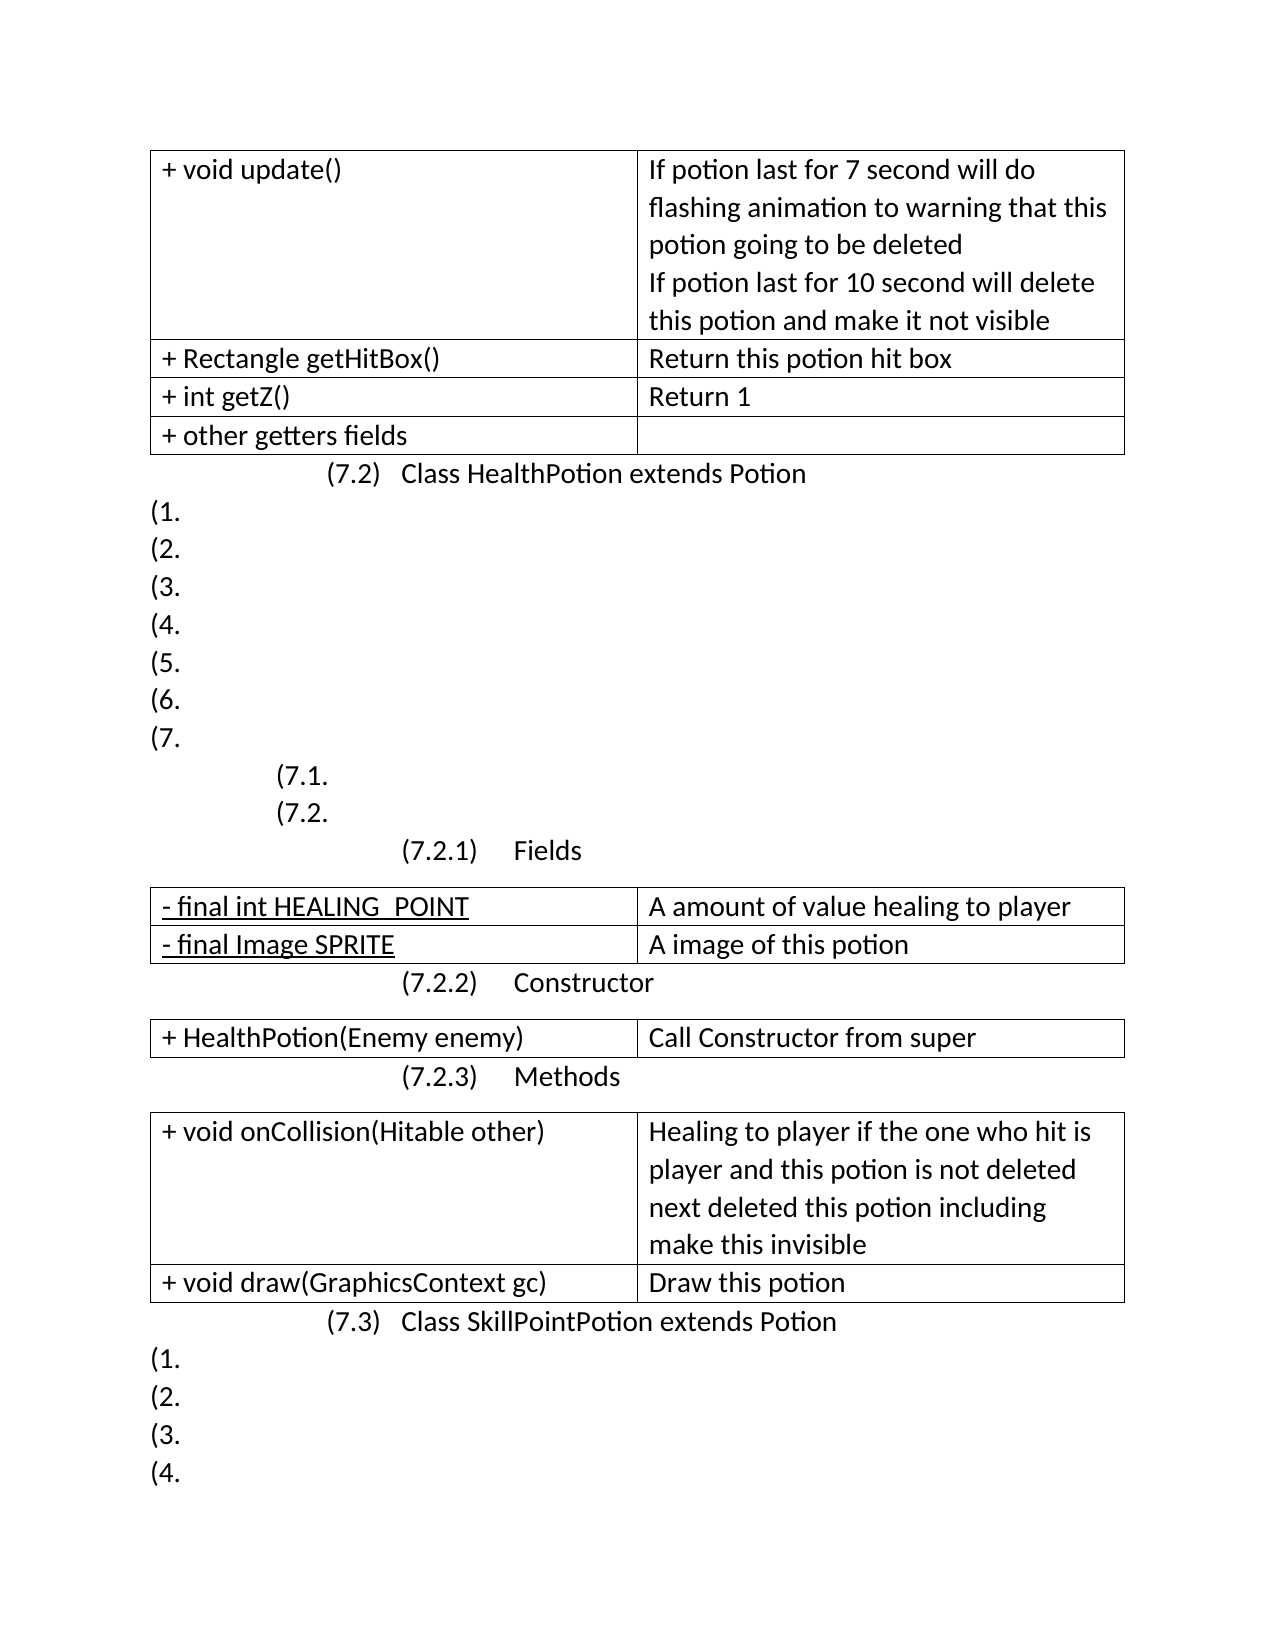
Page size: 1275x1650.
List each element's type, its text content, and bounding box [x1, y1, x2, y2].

table_header + HealthPotion(Enemy enemy) [151, 1020, 637, 1057]
table_cell A image of this potion [638, 926, 1124, 963]
list Class HealthPotion extends Potion [326, 455, 1125, 491]
table_header + void onCollision(Hitable other) [151, 1113, 637, 1263]
table_header - final int HEALING_POINT [151, 888, 637, 925]
list Methods [401, 1058, 1125, 1093]
table_header Healing to player if the one who hit is player and this potion is not deleted next deleted this potion including make this invisible [638, 1113, 1124, 1263]
list Fields [401, 832, 1125, 868]
table_cell - final Image SPRITE [151, 926, 637, 963]
table_cell + Rectangle getHitBox() [151, 340, 637, 377]
list Constructor [401, 964, 1125, 1000]
table_cell + int getZ() [151, 378, 637, 416]
table_cell + other getters fields [151, 417, 637, 454]
table_header + void update() [151, 151, 637, 339]
table_cell Draw this potion [638, 1265, 1124, 1302]
table_cell [638, 417, 1124, 454]
table_cell + void draw(GraphicsContext gc) [151, 1265, 637, 1302]
table_header A amount of value healing to player [638, 888, 1124, 925]
table_header If potion last for 7 second will do flashing animation to warning that this potion going to be deleted If potion last for 10 second will delete this potion and make it not visible [638, 151, 1124, 339]
table_cell Return this potion hit box [638, 340, 1124, 377]
list Class SkillPointPotion extends Potion [326, 1303, 1125, 1338]
table_header Call Constructor from super [638, 1020, 1124, 1057]
table_cell Return 1 [638, 378, 1124, 416]
